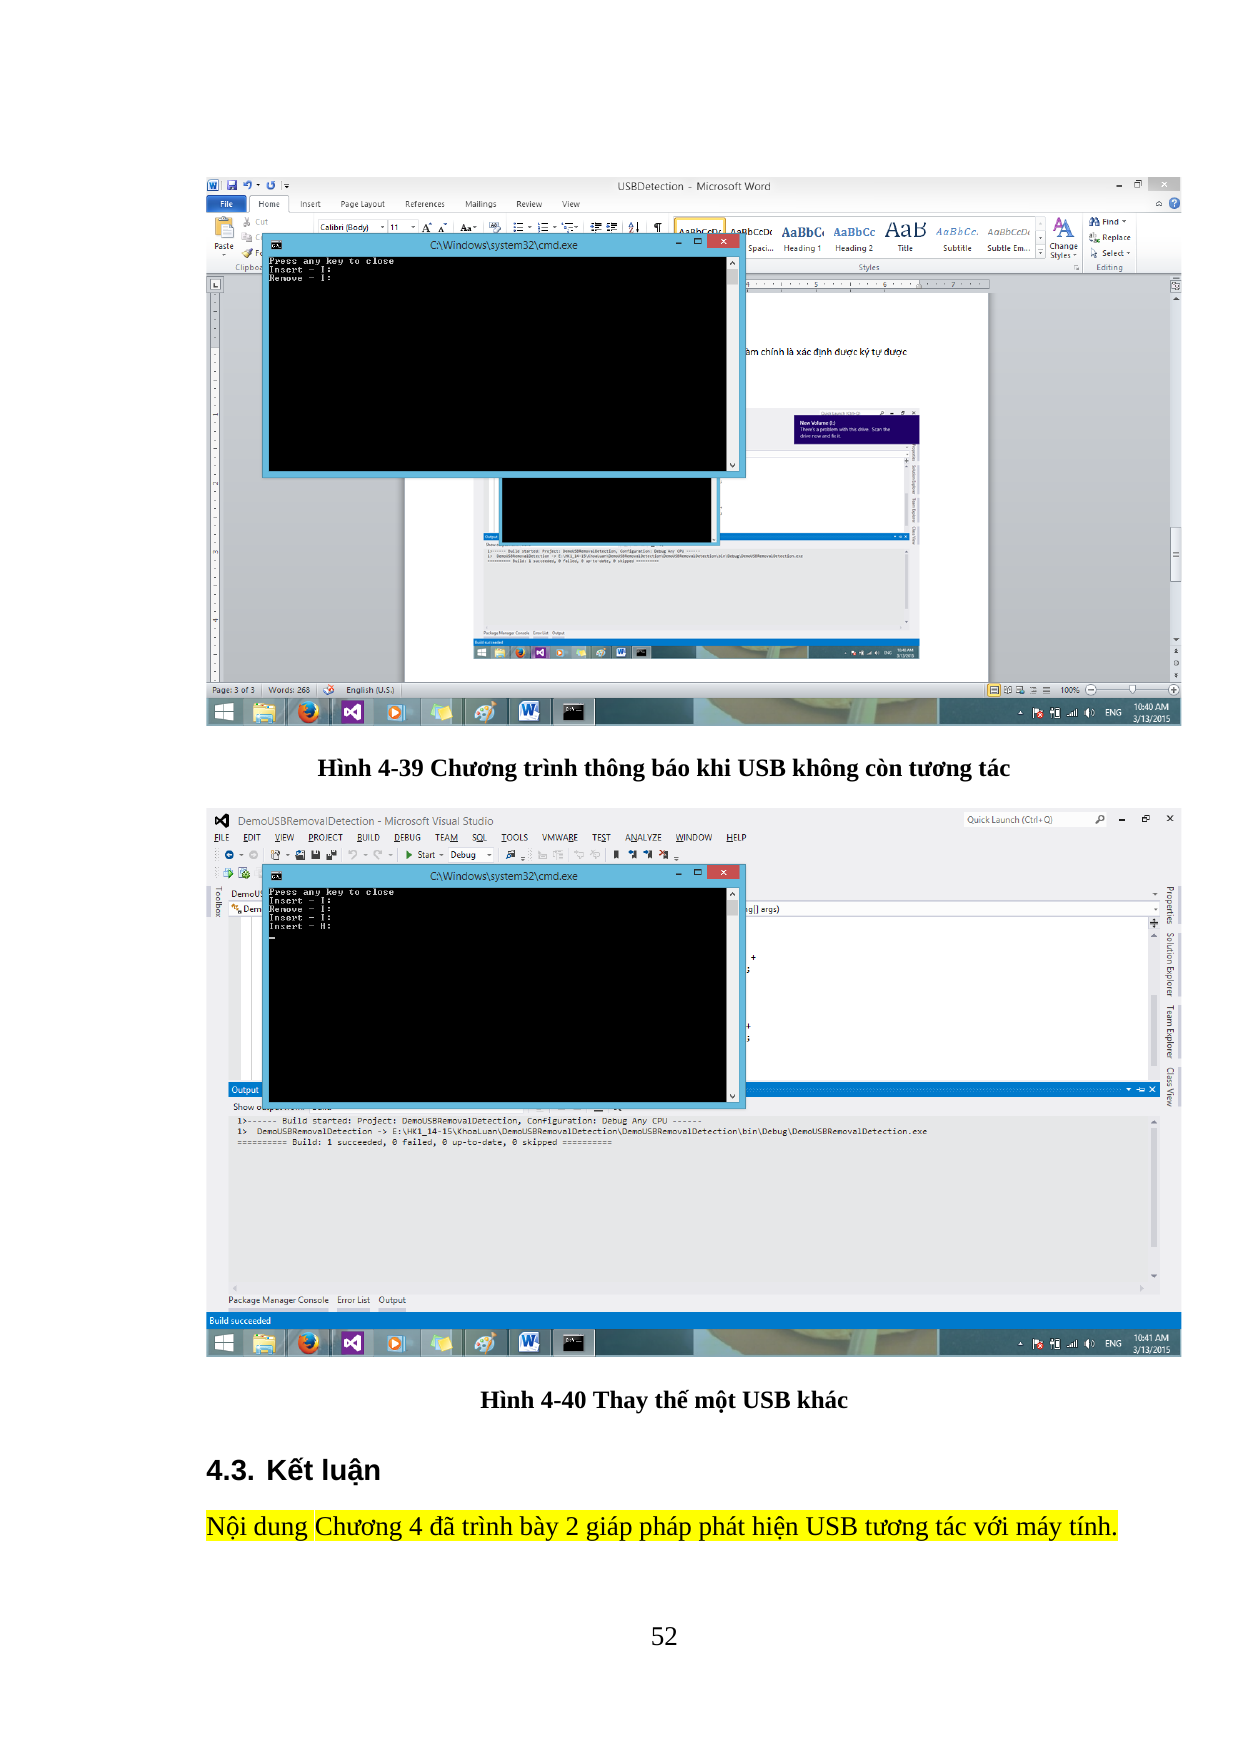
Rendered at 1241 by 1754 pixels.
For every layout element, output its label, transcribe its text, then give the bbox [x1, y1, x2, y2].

subtitle Kết luận [206, 1453, 1122, 1487]
picture [206, 177, 1182, 726]
picture [206, 808, 1182, 1357]
